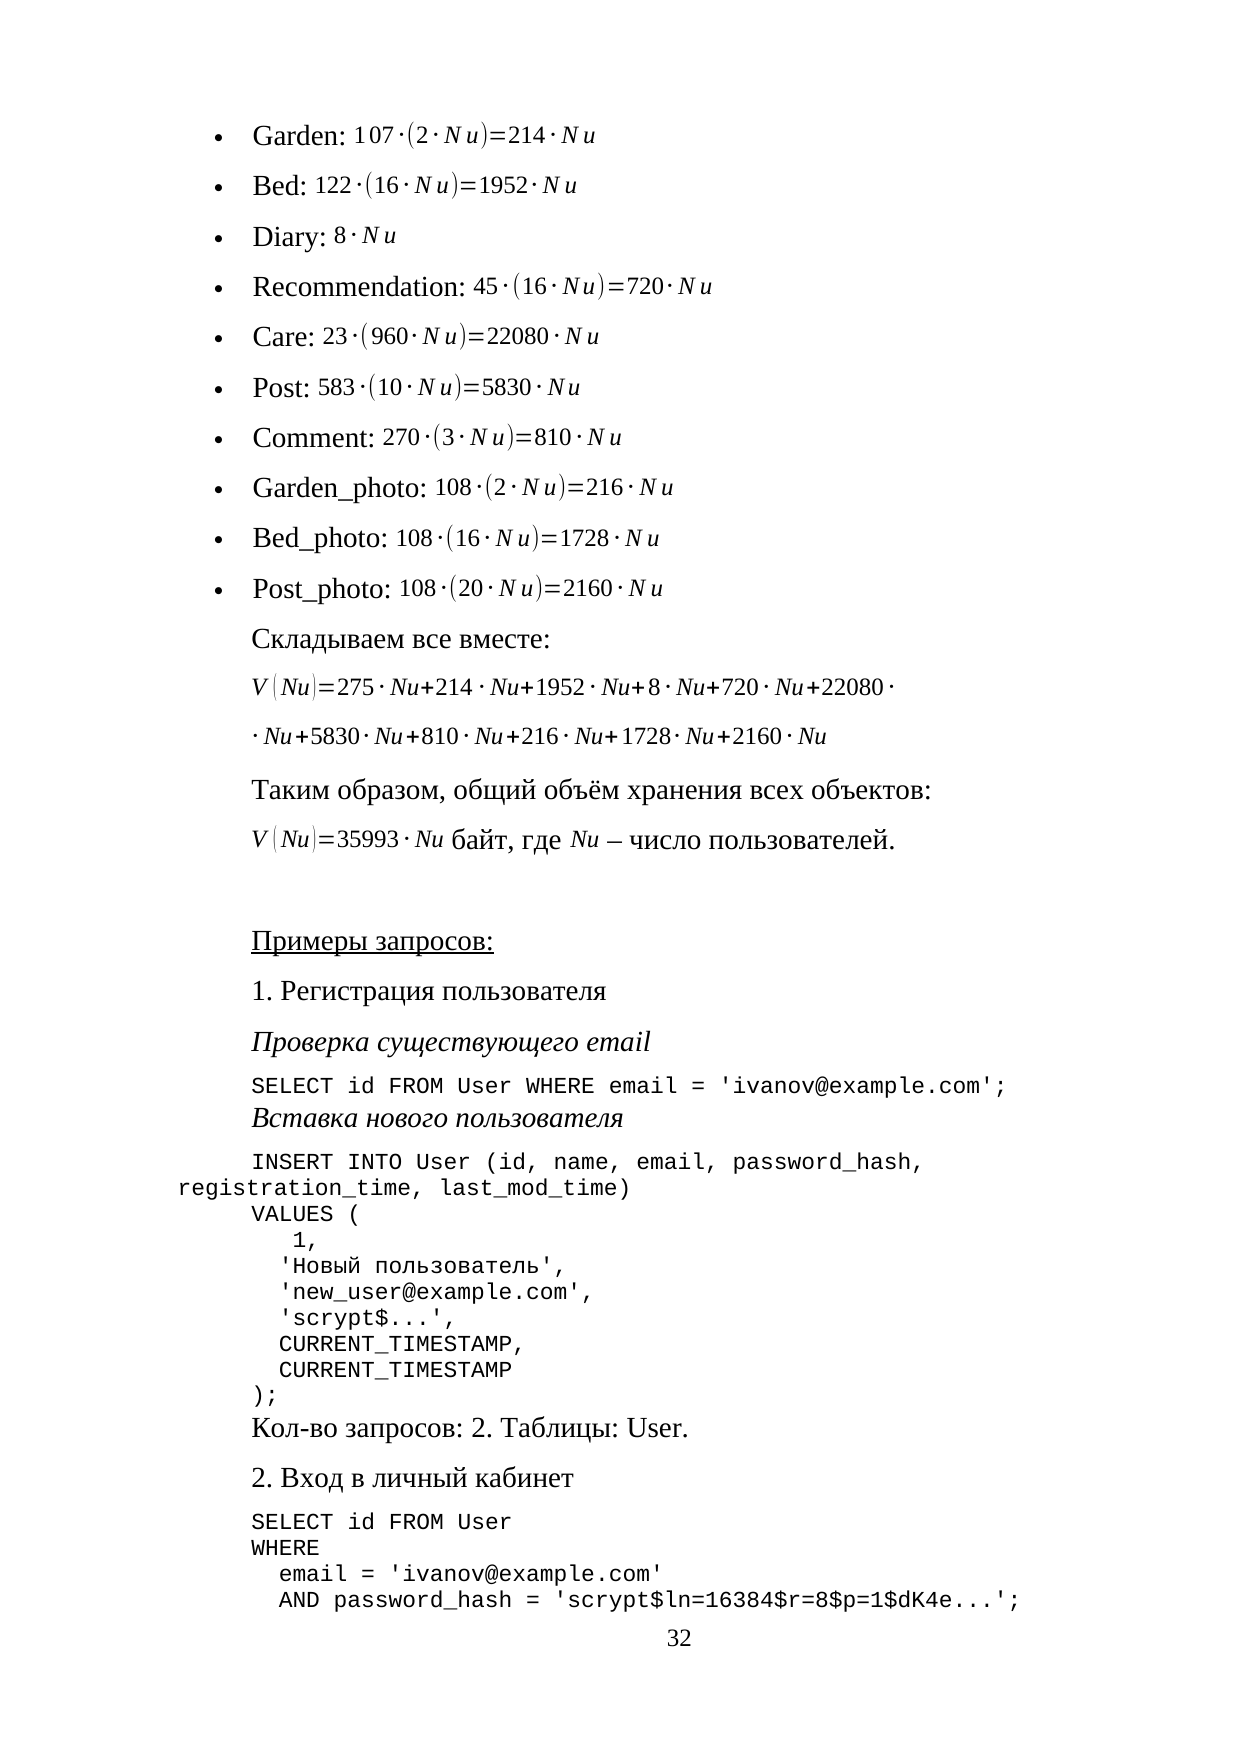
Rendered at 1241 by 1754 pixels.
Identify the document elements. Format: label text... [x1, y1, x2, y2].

list Recommendation: [215, 269, 1181, 303]
text Проверка существующего email [177, 1024, 1181, 1057]
list Care: [215, 319, 1181, 353]
text CURRENT_TIMESTAMP [177, 1358, 1181, 1384]
list Diary: [215, 219, 1181, 252]
text 'new_user@example.com', [177, 1280, 1181, 1306]
text 'scrypt$...', [177, 1306, 1181, 1332]
text Складываем все вместе: [177, 621, 1181, 655]
text 1. Регистрация пользователя [177, 973, 1181, 1007]
text SELECT id FROM User [177, 1510, 1181, 1536]
text Таким образом, общий объём хранения всех объектов: [177, 772, 1181, 806]
text ); [177, 1384, 1181, 1410]
text INSERT INTO User (id, name, email, password_hash, registration_time, last_mod_time) [177, 1150, 1181, 1202]
text 1, [177, 1228, 1181, 1254]
text байт, где – число пользователей. [177, 822, 1181, 856]
list Post: [215, 370, 1181, 403]
list Bed_photo: [215, 521, 1181, 554]
list Comment: [215, 420, 1181, 453]
list Garden: [215, 118, 1181, 152]
text SELECT id FROM User WHERE email = 'ivanov@example.com'; [177, 1074, 1181, 1100]
text CURRENT_TIMESTAMP, [177, 1332, 1181, 1358]
text Кол-во запросов: 2. Таблицы: User. [177, 1410, 1181, 1443]
text email = 'ivanov@example.com' [177, 1562, 1181, 1588]
text 'Новый пользователь', [177, 1254, 1181, 1280]
text 2. Вход в личный кабинет [177, 1460, 1181, 1494]
list Garden_photo: [215, 470, 1181, 504]
list Bed: [215, 168, 1181, 202]
text VALUES ( [177, 1202, 1181, 1228]
text Примеры запросов: [177, 923, 1181, 957]
text WHERE [177, 1536, 1181, 1562]
list Post_photo: [215, 571, 1181, 604]
text AND password_hash = 'scrypt$ln=16384$r=8$p=1$dK4e...'; [177, 1588, 1181, 1614]
text Вставка нового пользователя [177, 1100, 1181, 1134]
